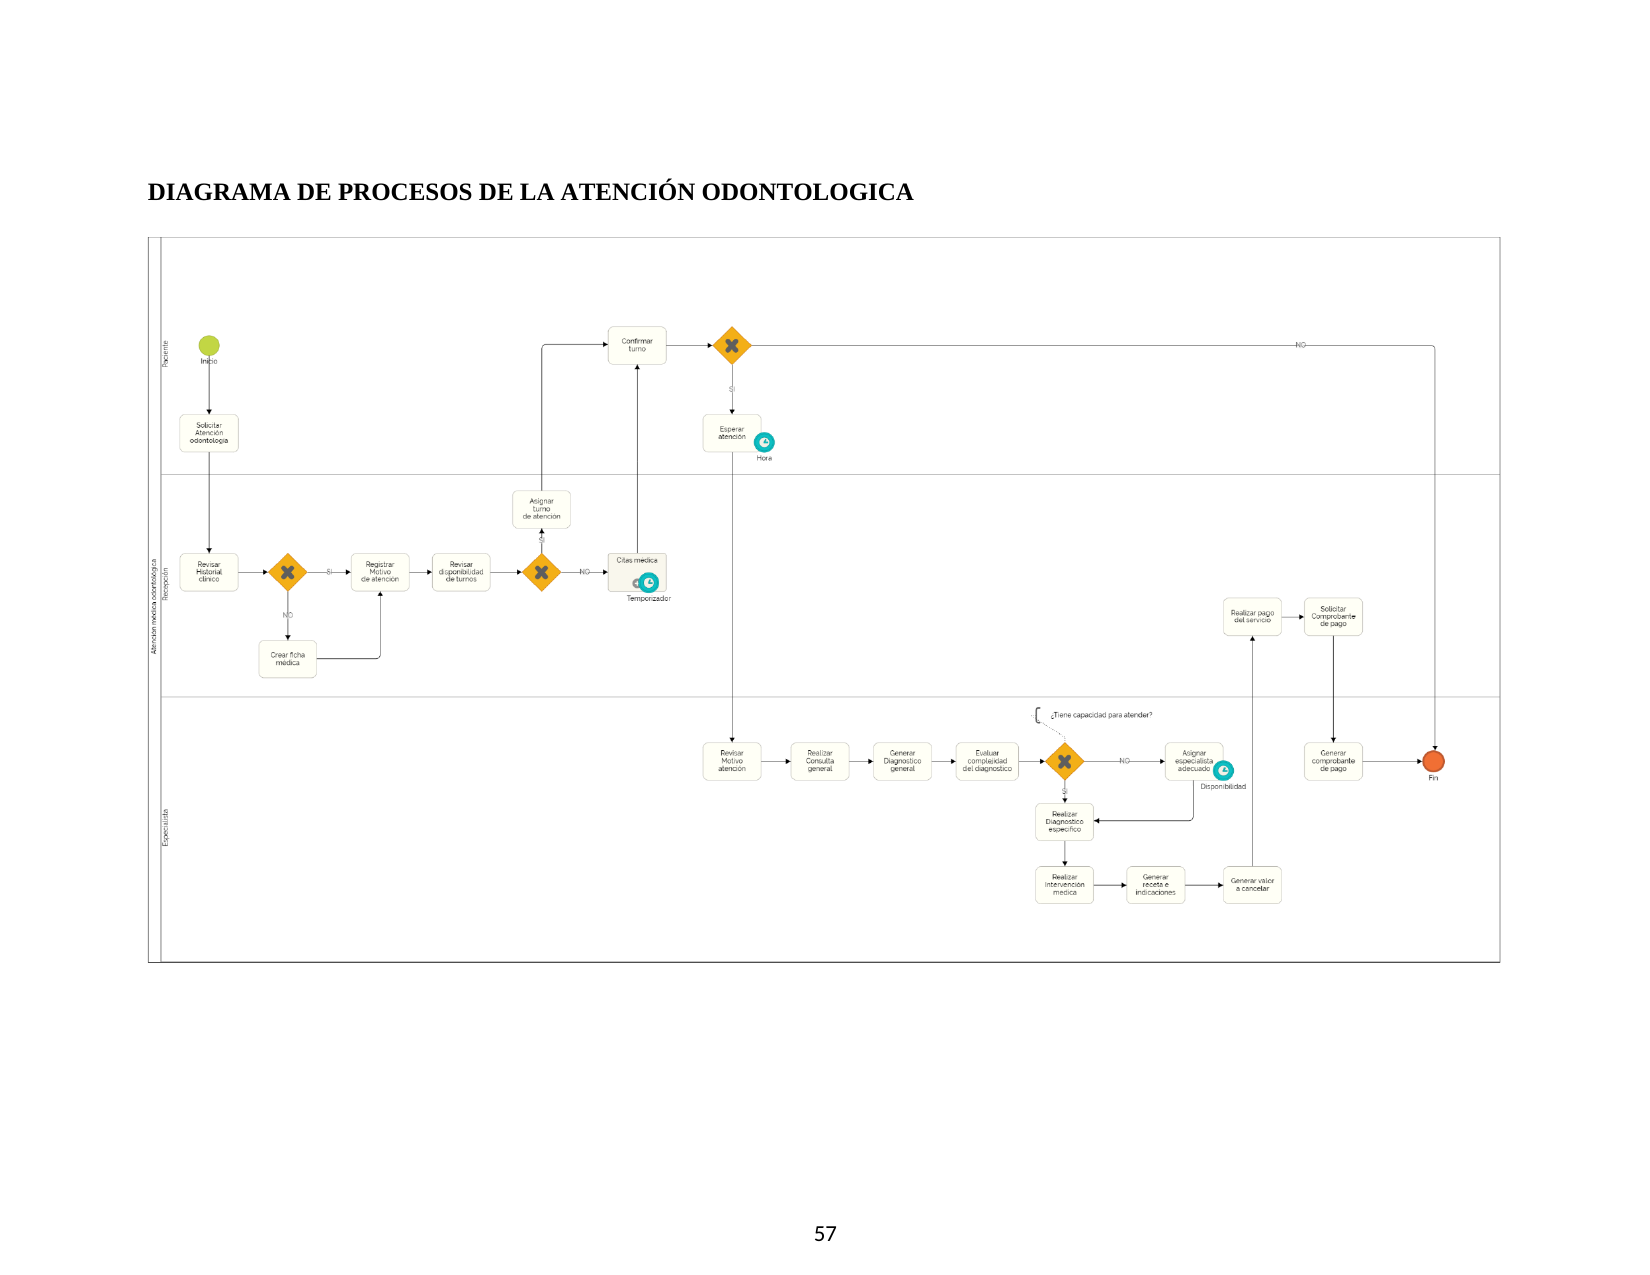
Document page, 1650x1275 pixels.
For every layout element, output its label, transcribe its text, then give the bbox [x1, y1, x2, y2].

text DIAGRAMA DE PROCESOS DE LA ATENCIÓN ODONTOLOGICA [148, 177, 1502, 206]
picture [147, 237, 1502, 969]
